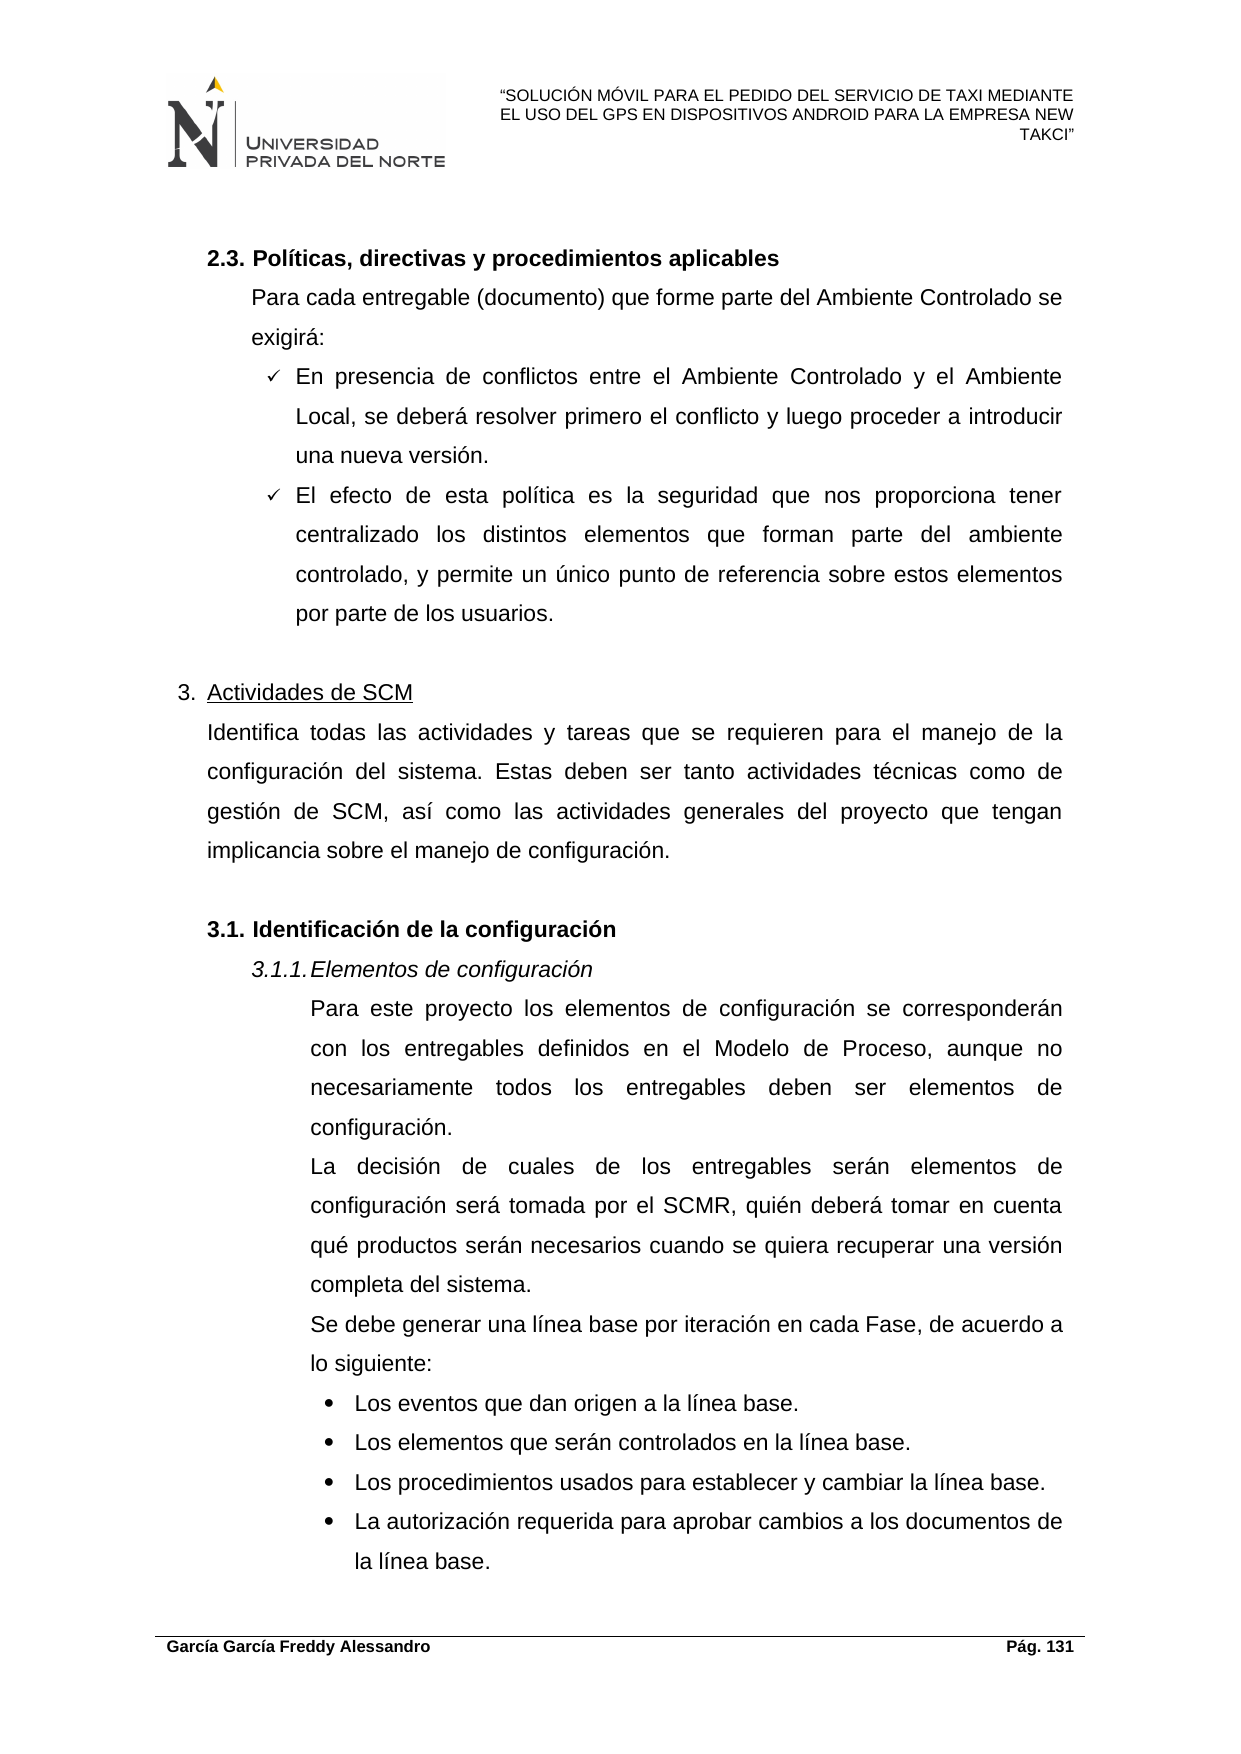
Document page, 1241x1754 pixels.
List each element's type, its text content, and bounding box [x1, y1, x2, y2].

text Se debe generar una línea base por iteración en cada Fase, de acuerdo a lo siguiente: [310, 1311, 1063, 1377]
list En presencia de conflictos entre el Ambiente Controlado y el Ambiente Local, se deberá resolver primero el conflicto y luego proceder a introducir una nueva versión. [266, 363, 1063, 469]
list Los procedimientos usados para establecer y cambiar la línea base. [325, 1469, 1063, 1495]
text Políticas, directivas y procedimientos aplicables [207, 245, 1063, 271]
text Actividades de SCM [177, 679, 1063, 706]
list La autorización requerida para aprobar cambios a los documentos de la línea base. [325, 1508, 1063, 1574]
list Los elementos que serán controlados en la línea base. [325, 1429, 1063, 1456]
list Los eventos que dan origen a la línea base. [325, 1390, 1063, 1416]
text Identificación de la configuración [207, 916, 1063, 942]
text Para cada entregable (documento) que forme parte del Ambiente Controlado se exigirá: [251, 284, 1063, 350]
picture [166, 73, 447, 169]
text Elementos de configuración [251, 956, 1063, 982]
list El efecto de esta política es la seguridad que nos proporciona tener centralizado los distintos elementos que forman parte del ambiente controlado, y permite un único punto de referencia sobre estos elementos por parte de los usuarios. [266, 482, 1063, 627]
text Identifica todas las actividades y tareas que se requieren para el manejo de la configuración del sistema. Estas deben ser tanto actividades técnicas como de gestión de SCM, así como las actividades generales del proyecto que tengan implicancia sobre el manejo de configuración. [207, 719, 1063, 863]
text Para este proyecto los elementos de configuración se corresponderán con los entregables definidos en el Modelo de Proceso, aunque no necesariamente todos los entregables deben ser elementos de configuración. [310, 995, 1063, 1140]
text La decisión de cuales de los entregables serán elementos de configuración será tomada por el SCMR, quién deberá tomar en cuenta qué productos serán necesarios cuando se quiera recuperar una versión completa del sistema. [310, 1153, 1063, 1298]
